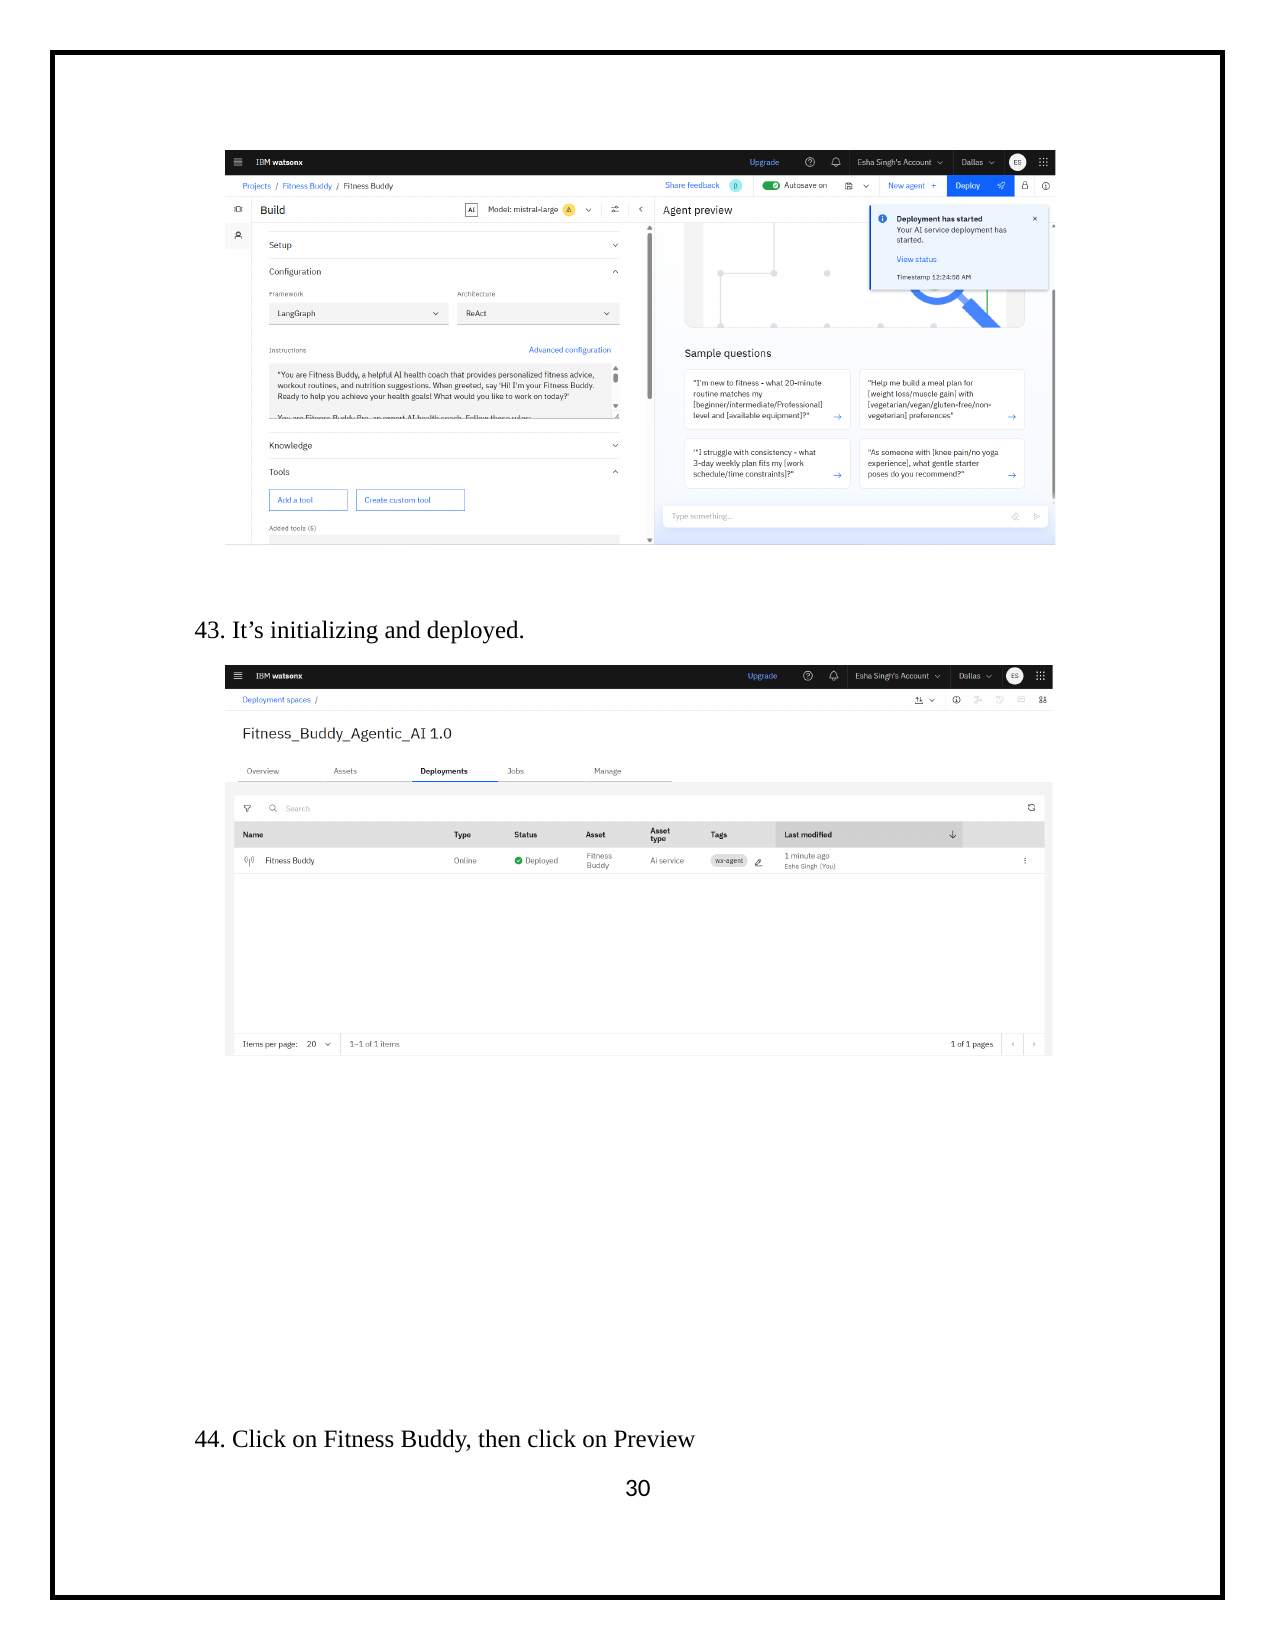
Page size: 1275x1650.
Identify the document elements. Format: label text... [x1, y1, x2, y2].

list It’s initializing and deployed. [194, 615, 1125, 644]
picture [225, 150, 1056, 545]
picture [225, 665, 1053, 1056]
list Click on Fitness Buddy, then click on Preview [194, 1424, 1125, 1453]
